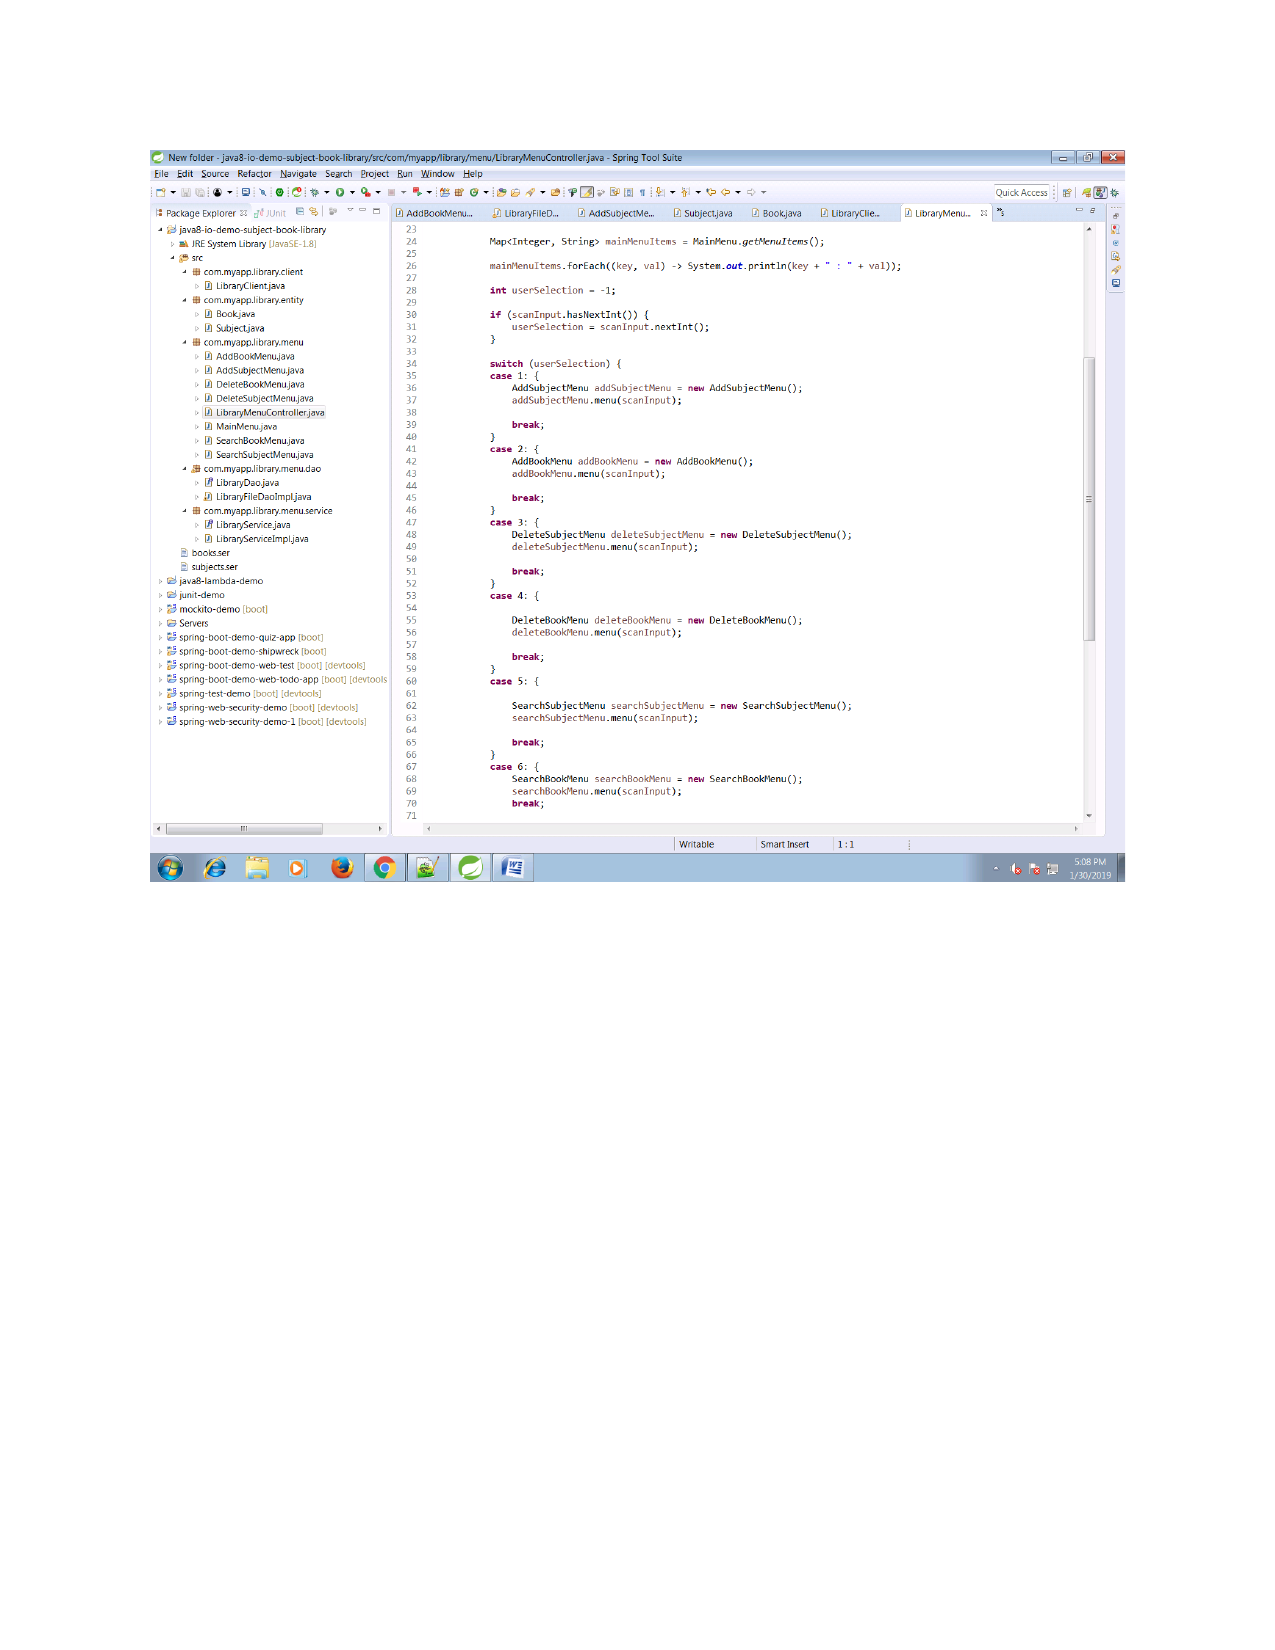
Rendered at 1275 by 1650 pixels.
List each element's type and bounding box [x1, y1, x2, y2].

picture [150, 150, 1125, 882]
